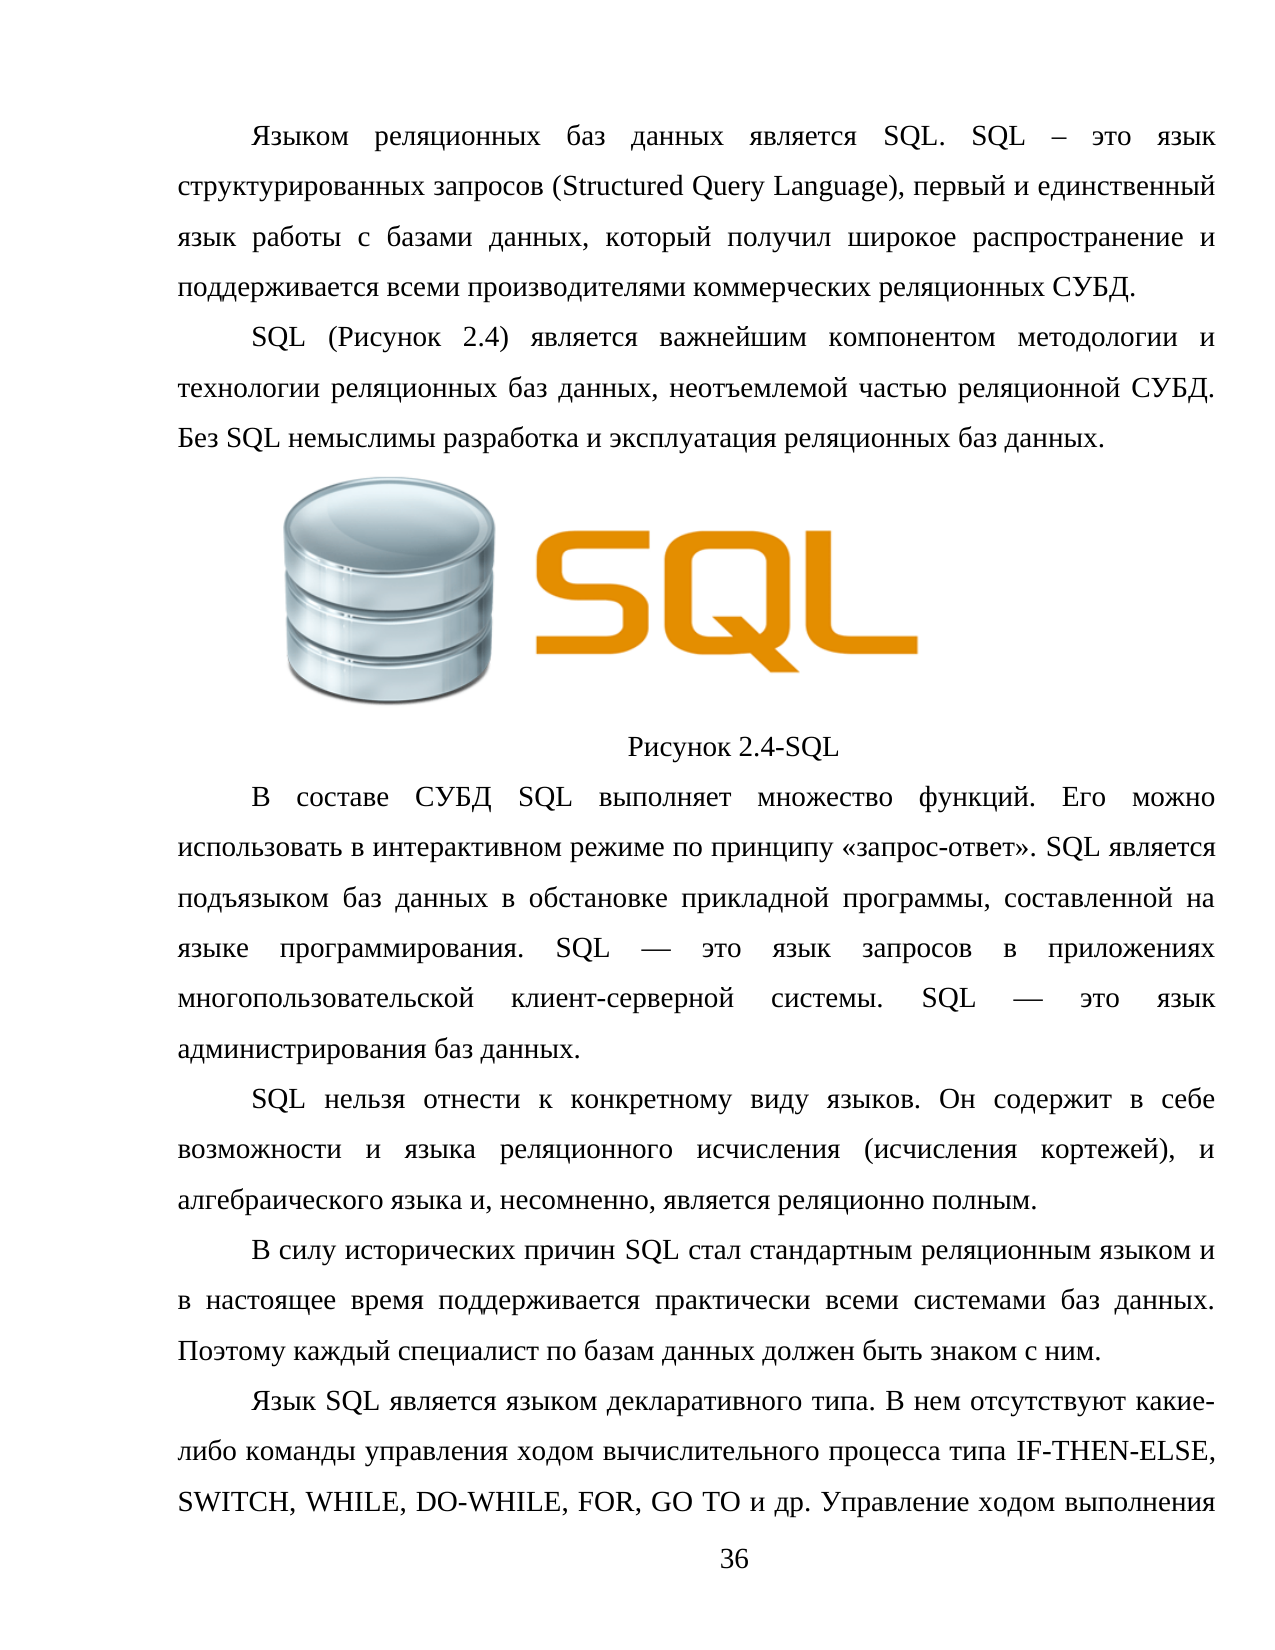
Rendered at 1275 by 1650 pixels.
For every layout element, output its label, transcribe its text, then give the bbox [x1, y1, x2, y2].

text SQL нельзя отнести к конкретному виду языков. Он содержит в себе возможности и языка реляционного исчисления (исчисления кортежей), и алгебраического языка и, несомненно, является реляционно полным. [177, 1081, 1216, 1215]
text SQL (Рисунок 2.4) является важнейшим компонентом методологии и технологии реляционных баз данных, неотъемлемой частью реляционной СУБД. Без SQL немыслимы разработка и эксплуатация реляционных баз данных. [177, 319, 1216, 453]
text В составе СУБД SQL выполняет множество функций. Его можно использовать в интерактивном режиме по принципу «запрос-ответ». SQL является подъязыком баз данных в обстановке прикладной программы, составленной на языке программирования. SQL — это язык запросов в приложениях многопользовательской клиент-серверной системы. SQL — это язык администрирования баз данных. [177, 779, 1216, 1064]
text Рисунок 2.4-SQL [177, 729, 1216, 762]
picture [251, 470, 965, 713]
text В силу исторических причин SQL стал стандартным реляционным языком и в настоящее время поддерживается практически всеми системами баз данных. Поэтому каждый специалист по базам данных должен быть знаком с ним. [177, 1232, 1216, 1366]
text Языком реляционных баз данных является SQL. SQL – это язык структурированных запросов (Structured Query Language), первый и единственный язык работы с базами данных, который получил широкое распространение и поддерживается всеми производителями коммерческих реляционных СУБД. [177, 118, 1216, 303]
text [177, 1383, 1216, 1517]
